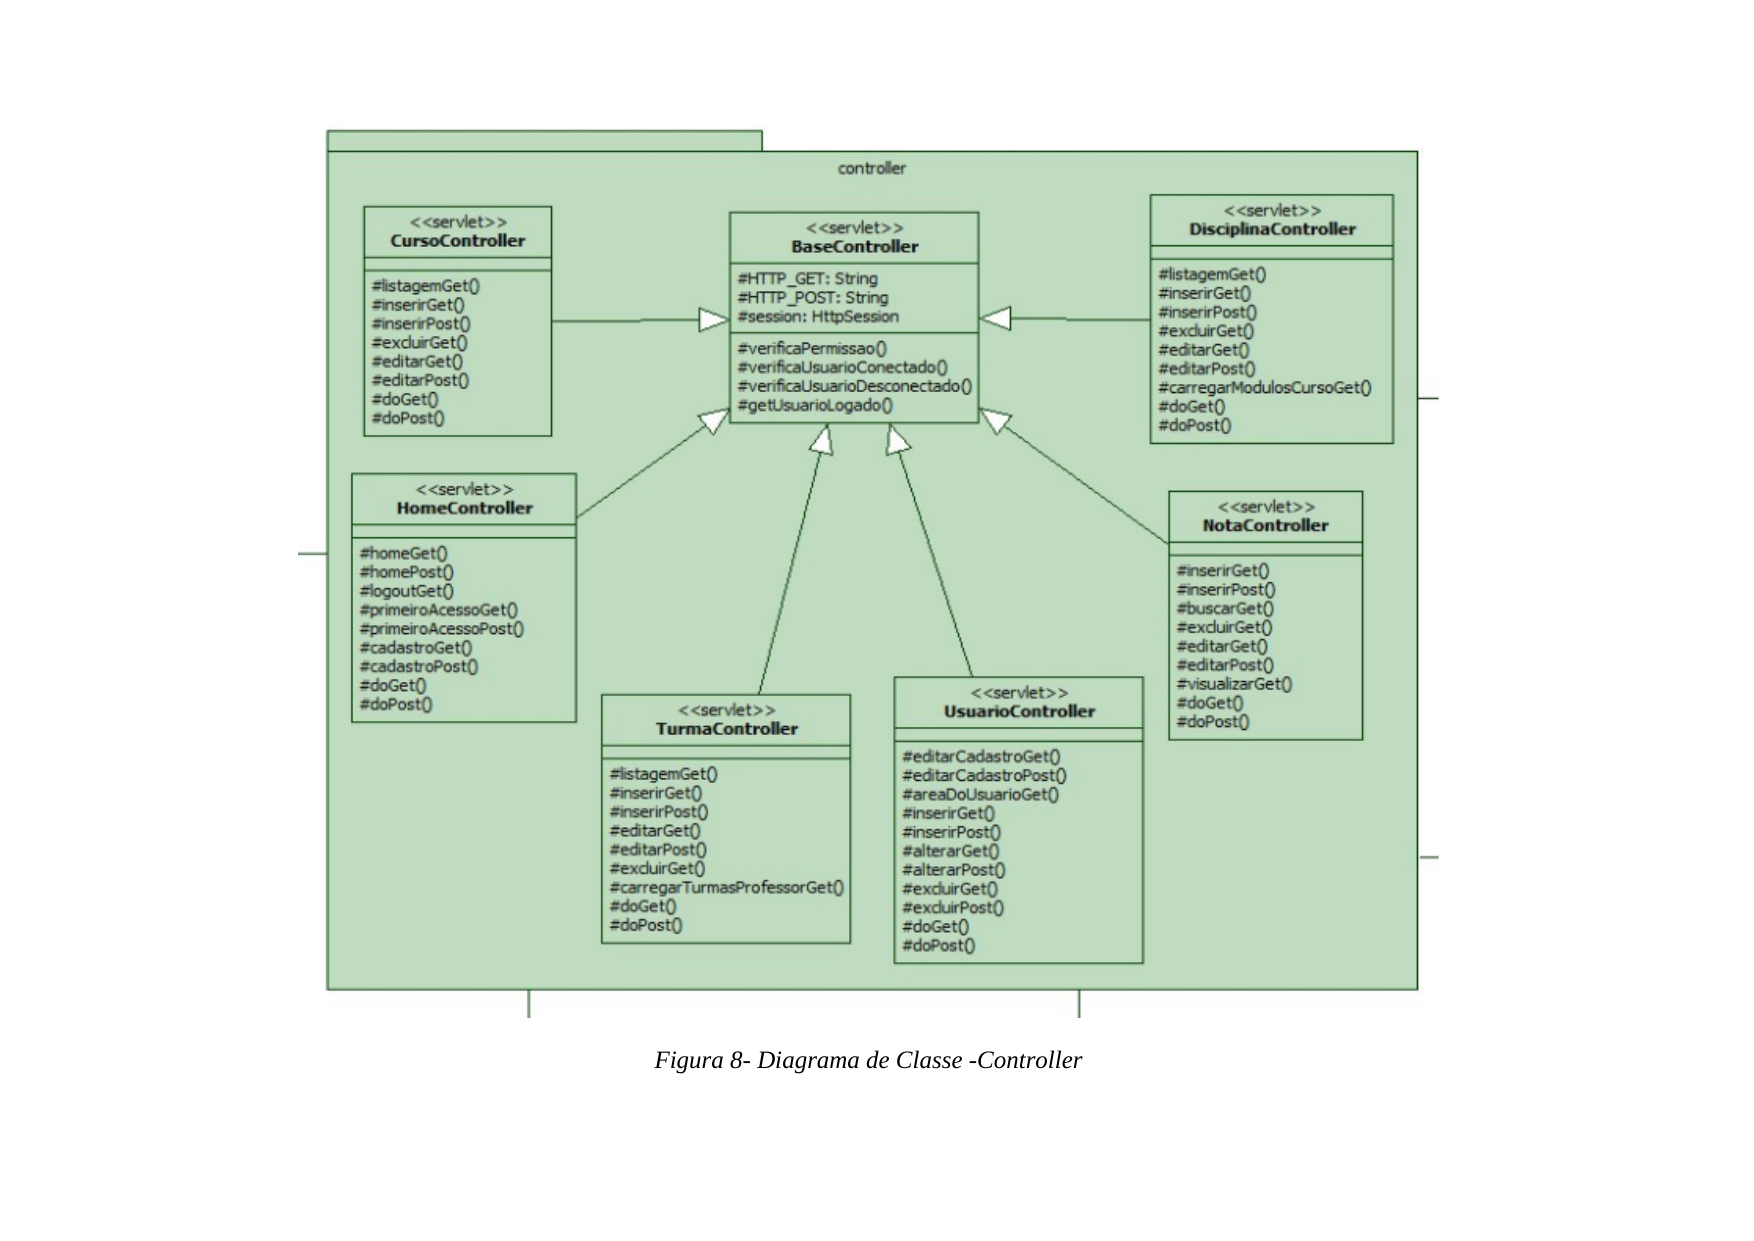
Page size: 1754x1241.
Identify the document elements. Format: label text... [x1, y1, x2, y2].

text Figura 8- Diagrama de Classe -Controller [133, 1045, 1604, 1074]
picture [298, 112, 1439, 1018]
